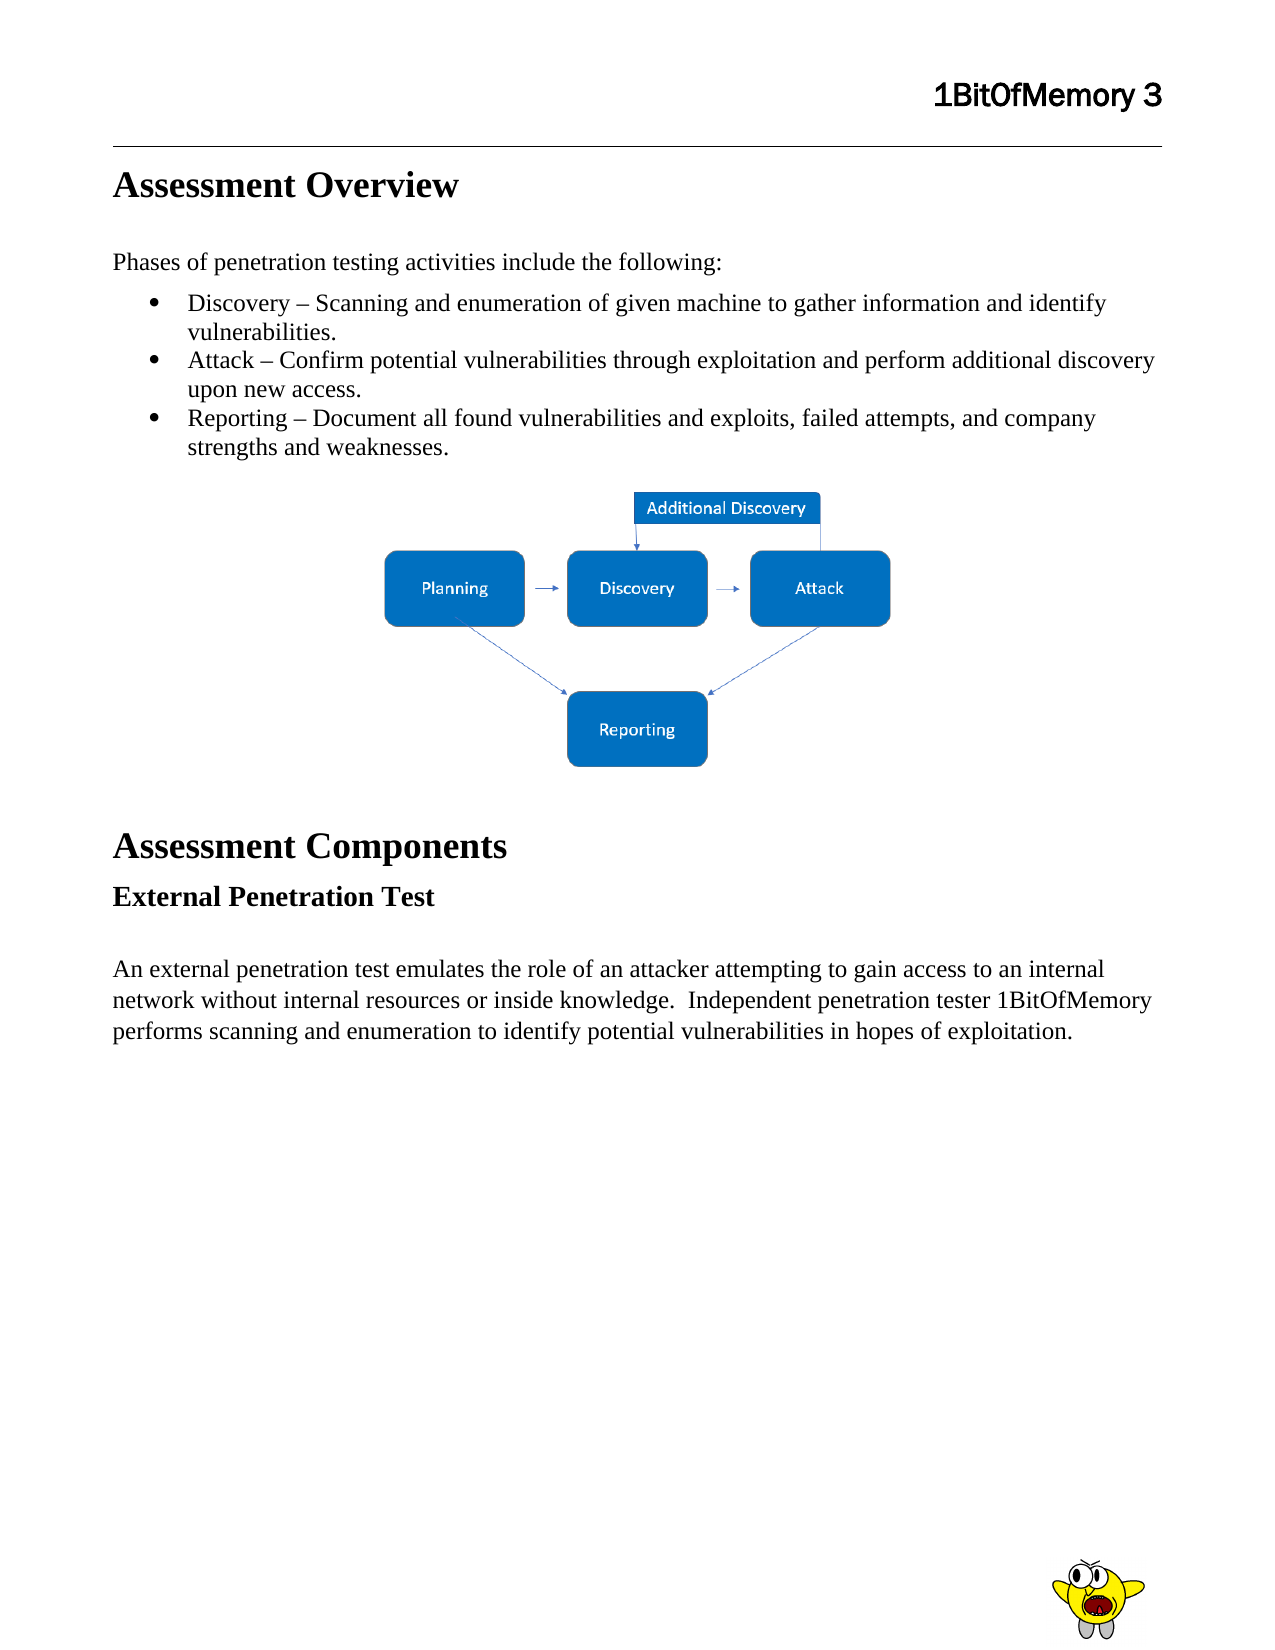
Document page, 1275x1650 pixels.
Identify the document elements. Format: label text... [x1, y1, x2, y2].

list Discovery – Scanning and enumeration of given machine to gather information and identify vulnerabilities. [150, 288, 1162, 346]
subtitle External Penetration Test [112, 879, 1162, 913]
list Attack – Confirm potential vulnerabilities through exploitation and perform additional discovery upon new access. [150, 346, 1162, 403]
text An external penetration test emulates the role of an attacker attempting to gain access to an internal network without internal resources or inside knowledge. Independent penetration tester 1BitOfMemory performs scanning and enumeration to identify potential vulnerabilities in hopes of exploitation. [112, 954, 1162, 1045]
subtitle Assessment Overview [112, 162, 1162, 206]
subtitle Assessment Components [112, 823, 1162, 867]
text Phases of penetration testing activities include the following: [112, 247, 1162, 276]
picture [381, 489, 894, 770]
list Reporting – Document all found vulnerabilities and exploits, failed attempts, and company strengths and weaknesses. [150, 403, 1162, 461]
picture [1046, 1557, 1147, 1647]
